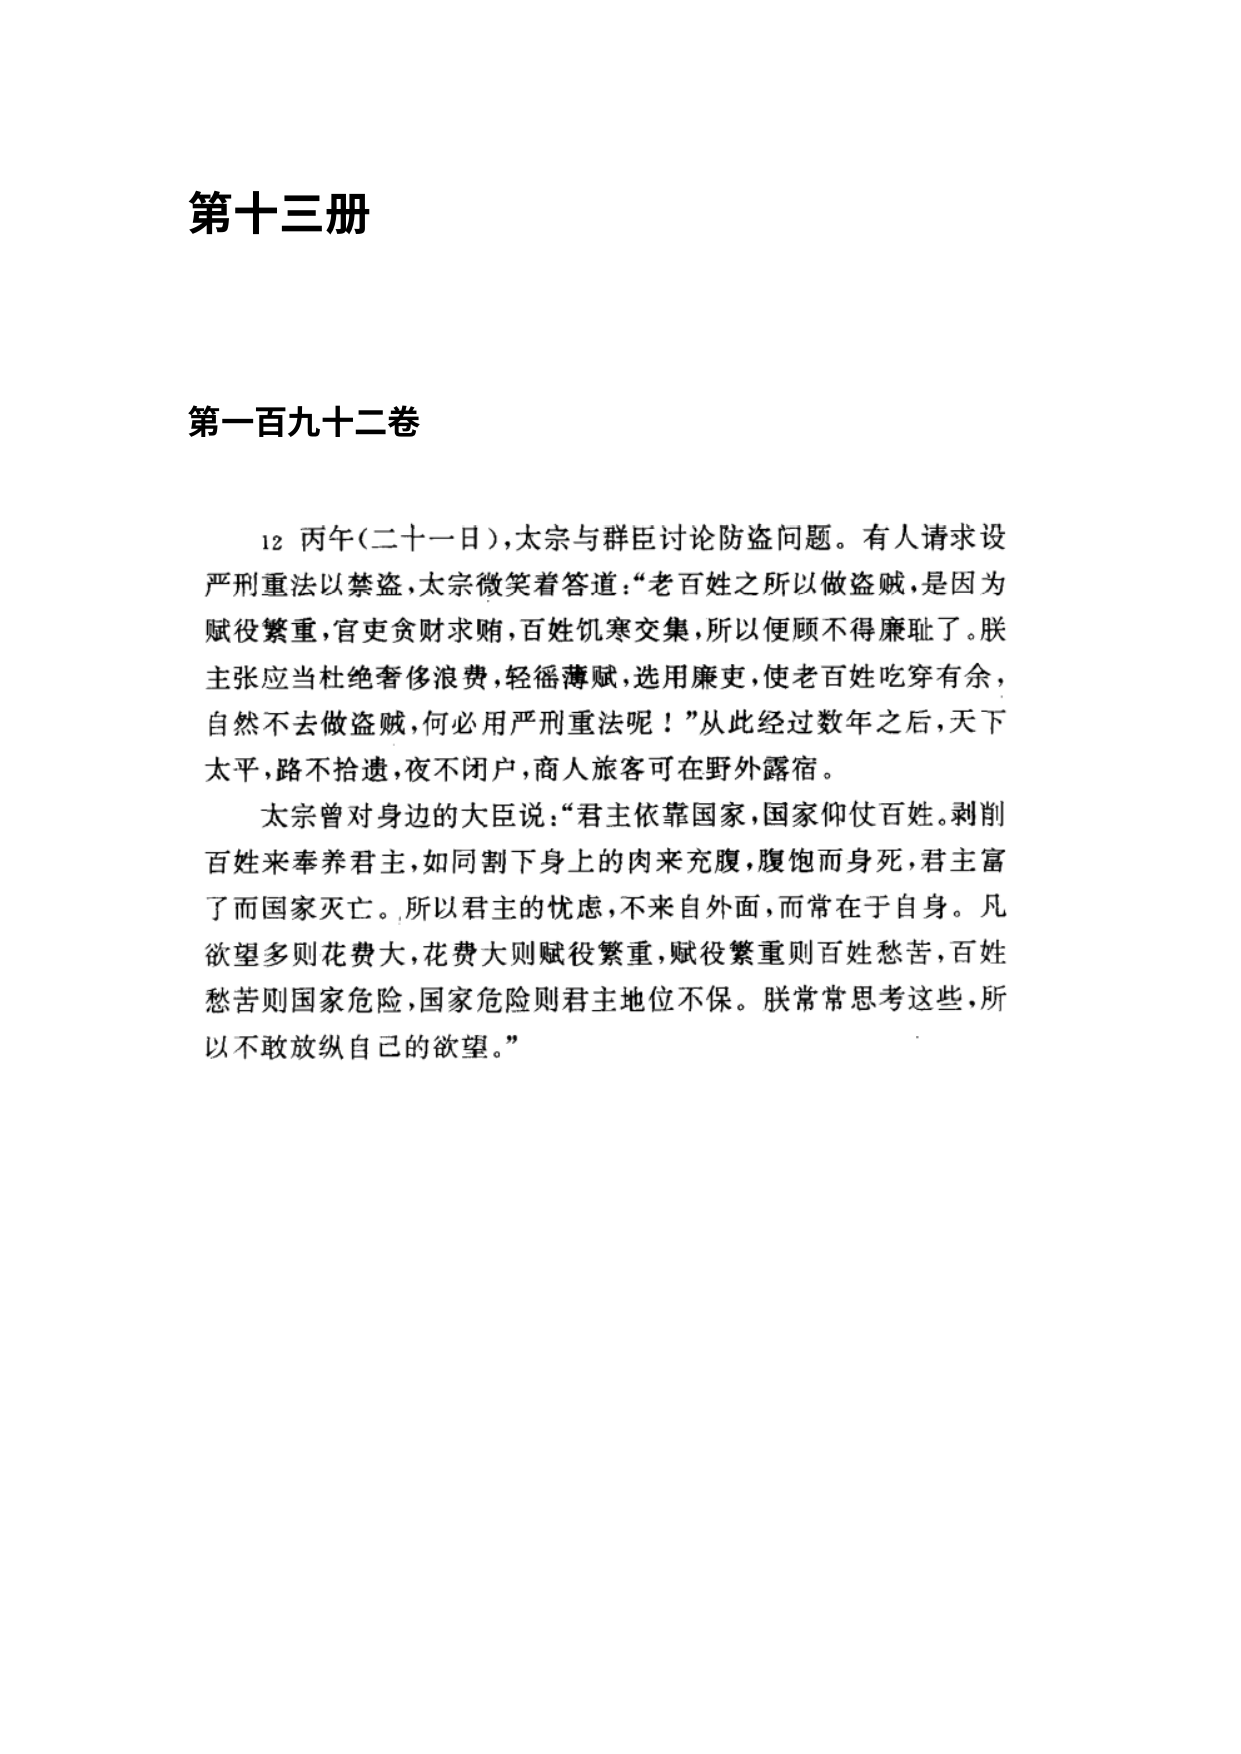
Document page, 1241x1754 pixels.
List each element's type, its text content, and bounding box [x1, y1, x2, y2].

picture [187, 514, 1029, 1069]
subtitle 第一百九十二卷 [187, 387, 1053, 452]
subtitle 第十三册 [187, 162, 1053, 259]
